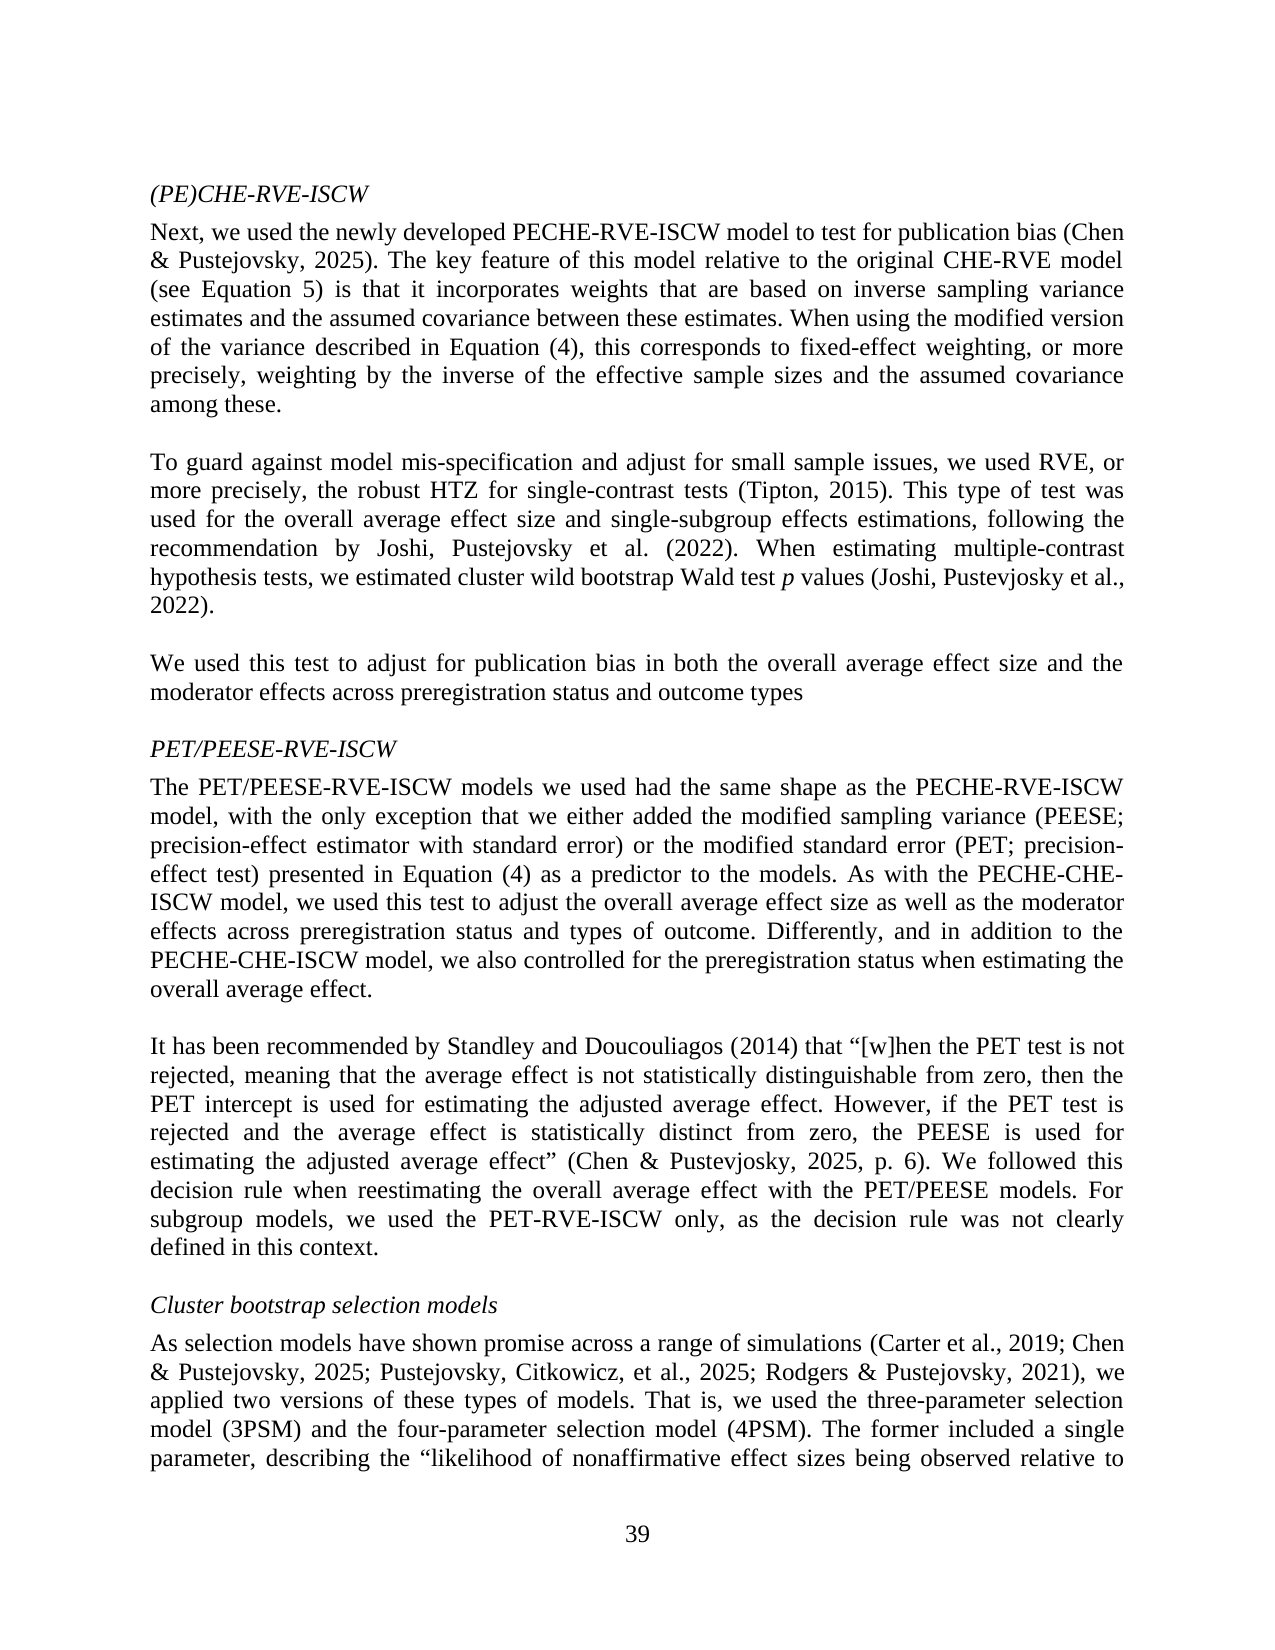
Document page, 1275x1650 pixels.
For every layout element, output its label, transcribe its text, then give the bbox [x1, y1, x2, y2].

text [150, 1328, 1125, 1472]
subtitle (PE)CHE-RVE-ISCW [150, 179, 1125, 207]
text The PET/PEESE-RVE-ISCW models we used had the same shape as the PECHE-RVE-ISCW model, with the only exception that we either added the modified sampling variance (PEESE; precision-effect estimator with standard error) or the modified standard error (PET; precision-effect test) presented in Equation (4) as a predictor to the models. As with the PECHE-CHE-ISCW model, we used this test to adjust the overall average effect size as well as the moderator effects across preregistration status and types of outcome. Differently, and in addition to the PECHE-CHE-ISCW model, we also controlled for the preregistration status when estimating the overall average effect. [150, 772, 1125, 1002]
text We used this test to adjust for publication bias in both the overall average effect size and the moderator effects across preregistration status and outcome types [150, 648, 1125, 706]
subtitle Cluster bootstrap selection models [150, 1290, 1125, 1319]
text Next, we used the newly developed PECHE-RVE-ISCW model to test for publication bias (Chen & Pustejovsky, 2025). The key feature of this model relative to the original CHE-RVE model (see Equation 5) is that it incorporates weights that are based on inverse sampling variance estimates and the assumed covariance between these estimates. When using the modified version of the variance described in Equation (4), this corresponds to fixed-effect weighting, or more precisely, weighting by the inverse of the effective sample sizes and the assumed covariance among these. [150, 217, 1125, 418]
text To guard against model mis-specification and adjust for small sample issues, we used RVE, or more precisely, the robust HTZ for single-contrast tests (Tipton, 2015). This type of test was used for the overall average effect size and single-subgroup effects estimations, following the recommendation by Joshi, Pustejovsky et al. (2022). When estimating multiple-contrast hypothesis tests, we estimated cluster wild bootstrap Wald test p values (Joshi, Pustevjosky et al., 2022). [150, 447, 1125, 619]
text It has been recommended by Standley and Doucouliagos (2014) that “[w]hen the PET test is not rejected, meaning that the average effect is not statistically distinguishable from zero, then the PET intercept is used for estimating the adjusted average effect. However, if the PET test is rejected and the average effect is statistically distinct from zero, the PEESE is used for estimating the adjusted average effect” (Chen & Pustevjosky, 2025, p. 6). We followed this decision rule when reestimating the overall average effect with the PET/PEESE models. For subgroup models, we used the PET-RVE-ISCW only, as the decision rule was not clearly defined in this context. [150, 1031, 1125, 1261]
subtitle PET/PEESE-RVE-ISCW [150, 734, 1125, 763]
